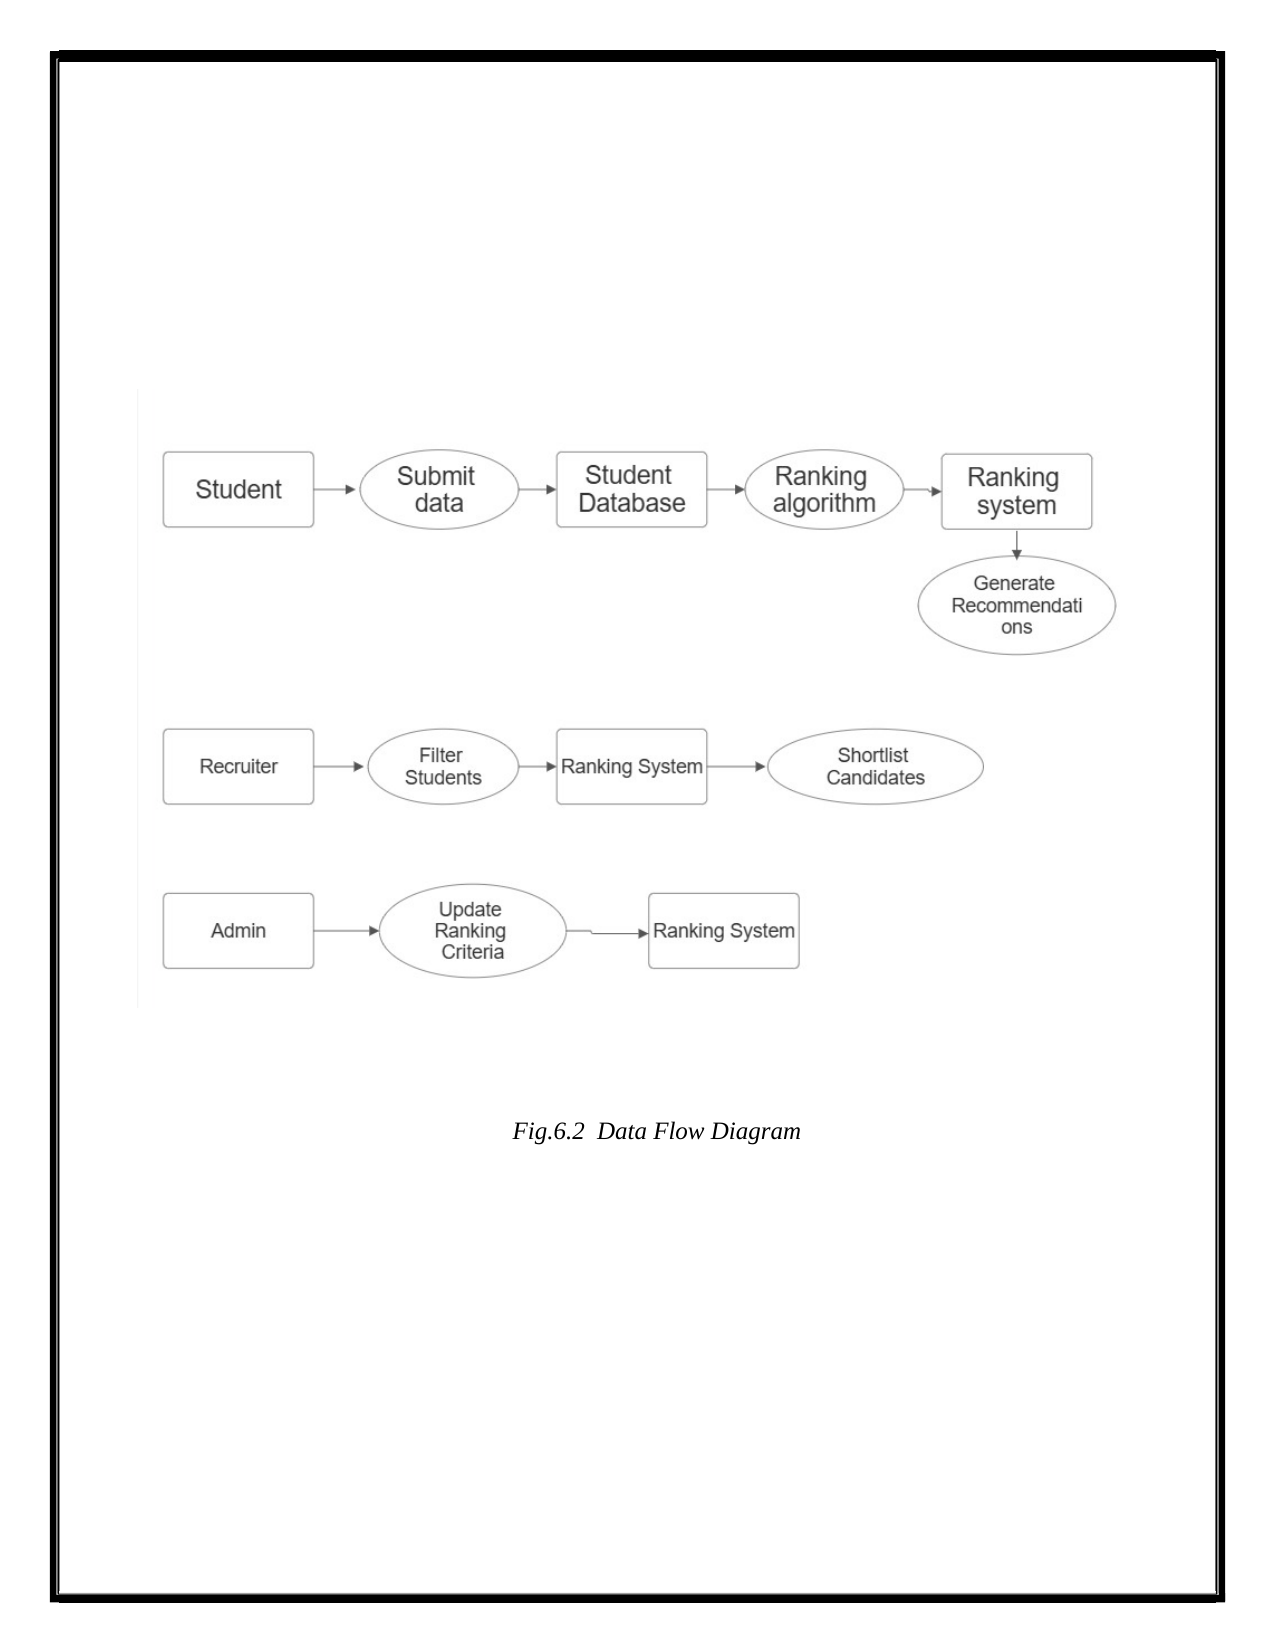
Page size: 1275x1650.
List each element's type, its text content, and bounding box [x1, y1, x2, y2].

picture [59, 50, 1216, 62]
text Fig.6.2 Data Flow Diagram [437, 1116, 1115, 1145]
picture [59, 1591, 1215, 1603]
picture [137, 389, 1138, 1008]
